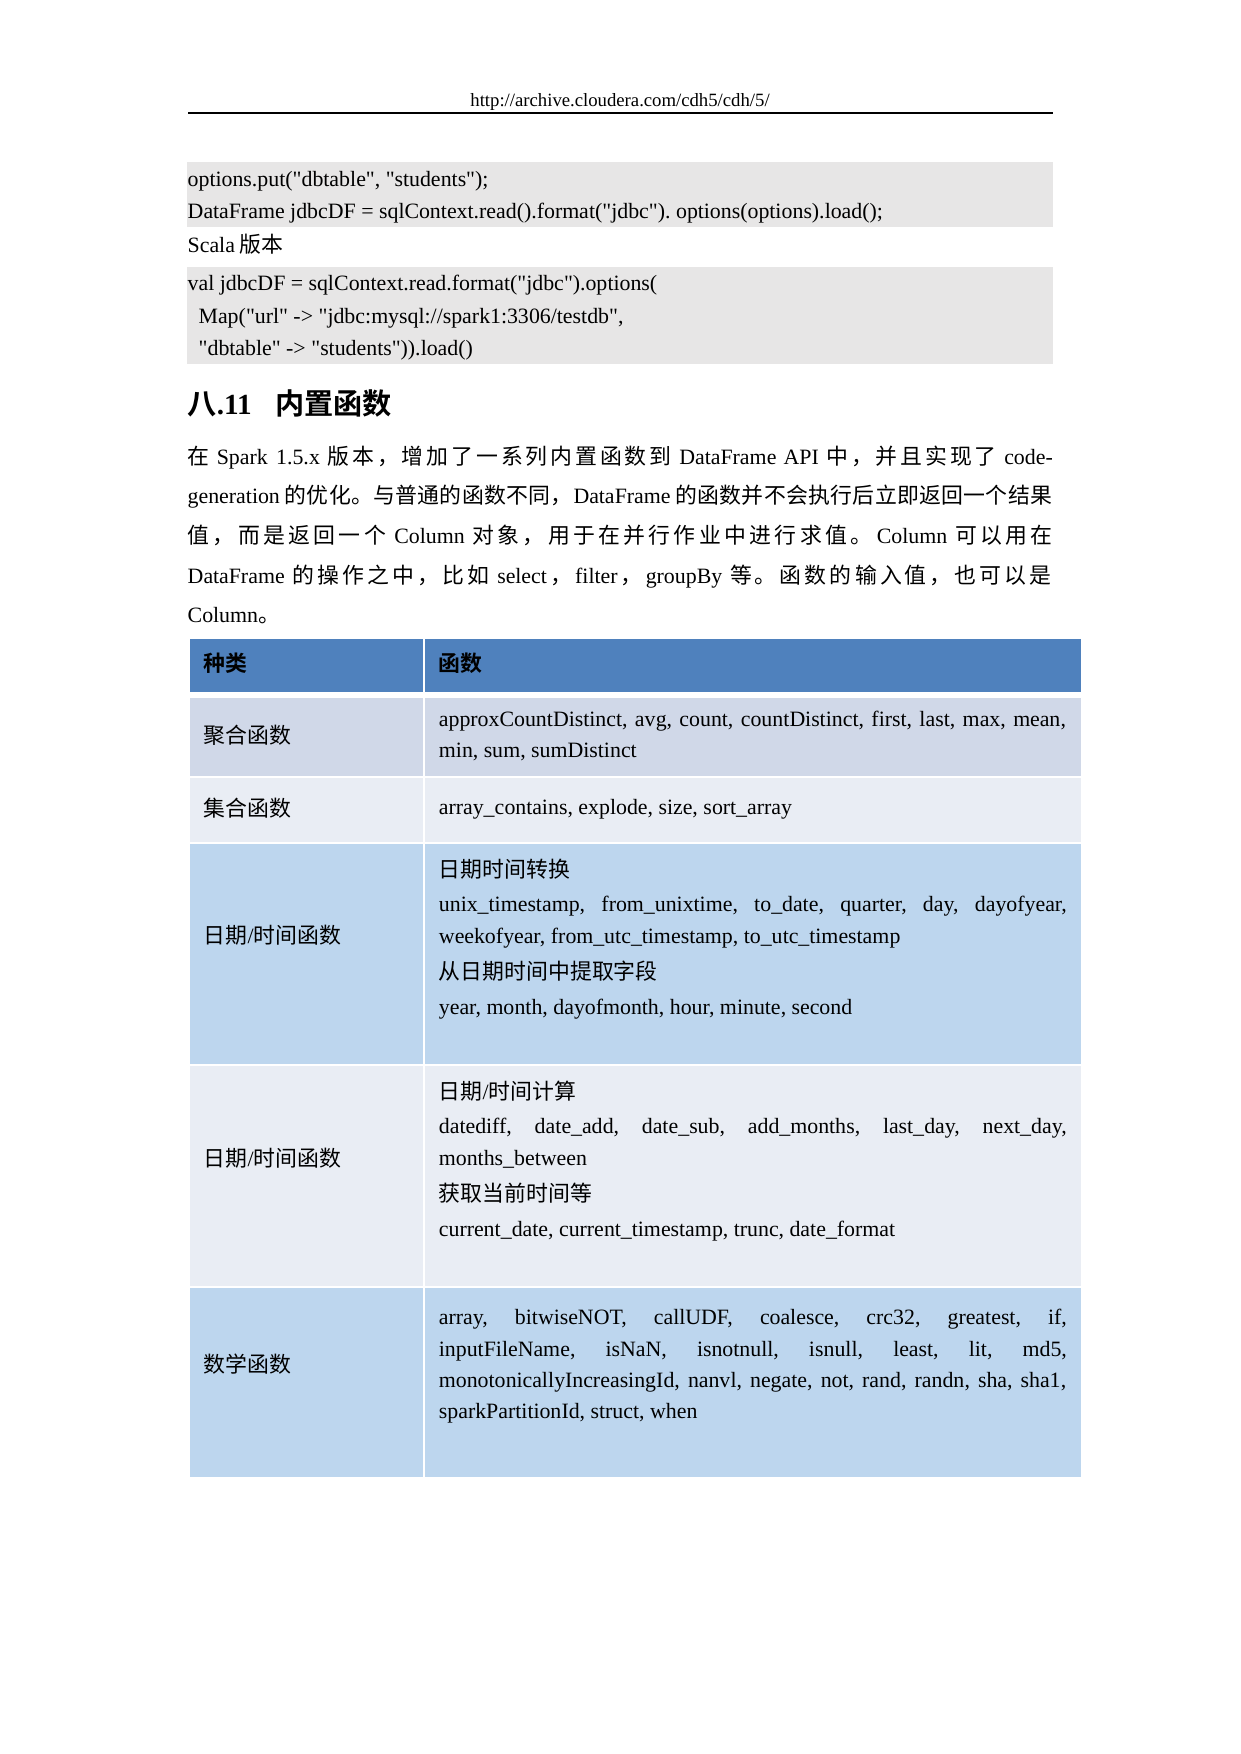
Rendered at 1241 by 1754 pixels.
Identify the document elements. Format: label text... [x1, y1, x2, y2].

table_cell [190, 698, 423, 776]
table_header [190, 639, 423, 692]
subtitle 内置函数 [187, 380, 1053, 423]
text Scala版本 [187, 227, 1053, 259]
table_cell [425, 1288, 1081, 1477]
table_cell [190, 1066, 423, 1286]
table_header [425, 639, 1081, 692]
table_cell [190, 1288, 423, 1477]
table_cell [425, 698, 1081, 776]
text val jdbcDF = sqlContext.read.format("jdbc").options( [187, 267, 1053, 299]
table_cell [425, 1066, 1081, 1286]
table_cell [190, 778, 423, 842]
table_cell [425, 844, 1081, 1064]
text options.put("dbtable", "students"); [187, 162, 1053, 194]
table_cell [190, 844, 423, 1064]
text Map("url" -> "jdbc:mysql://spark1:3306/testdb", [187, 299, 1053, 332]
text "dbtable" -> "students")).load() [187, 332, 1053, 364]
text DataFrame jdbcDF = sqlContext.read().format("jdbc"). options(options).load(); [187, 194, 1053, 227]
text 在Spark 1.5.x版本，增加了一系列内置函数到DataFrame API中，并且实现了code-generation的优化。与普通的函数不同，DataFrame的函数并不会执行后立即返回一个结果值，而是返回一个Column对象，用于在并行作业中进行求值。Column可以用在DataFrame的操作之中，比如select，filter，groupBy等。函数的输入值，也可以是Column。 [187, 439, 1053, 629]
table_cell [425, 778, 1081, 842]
